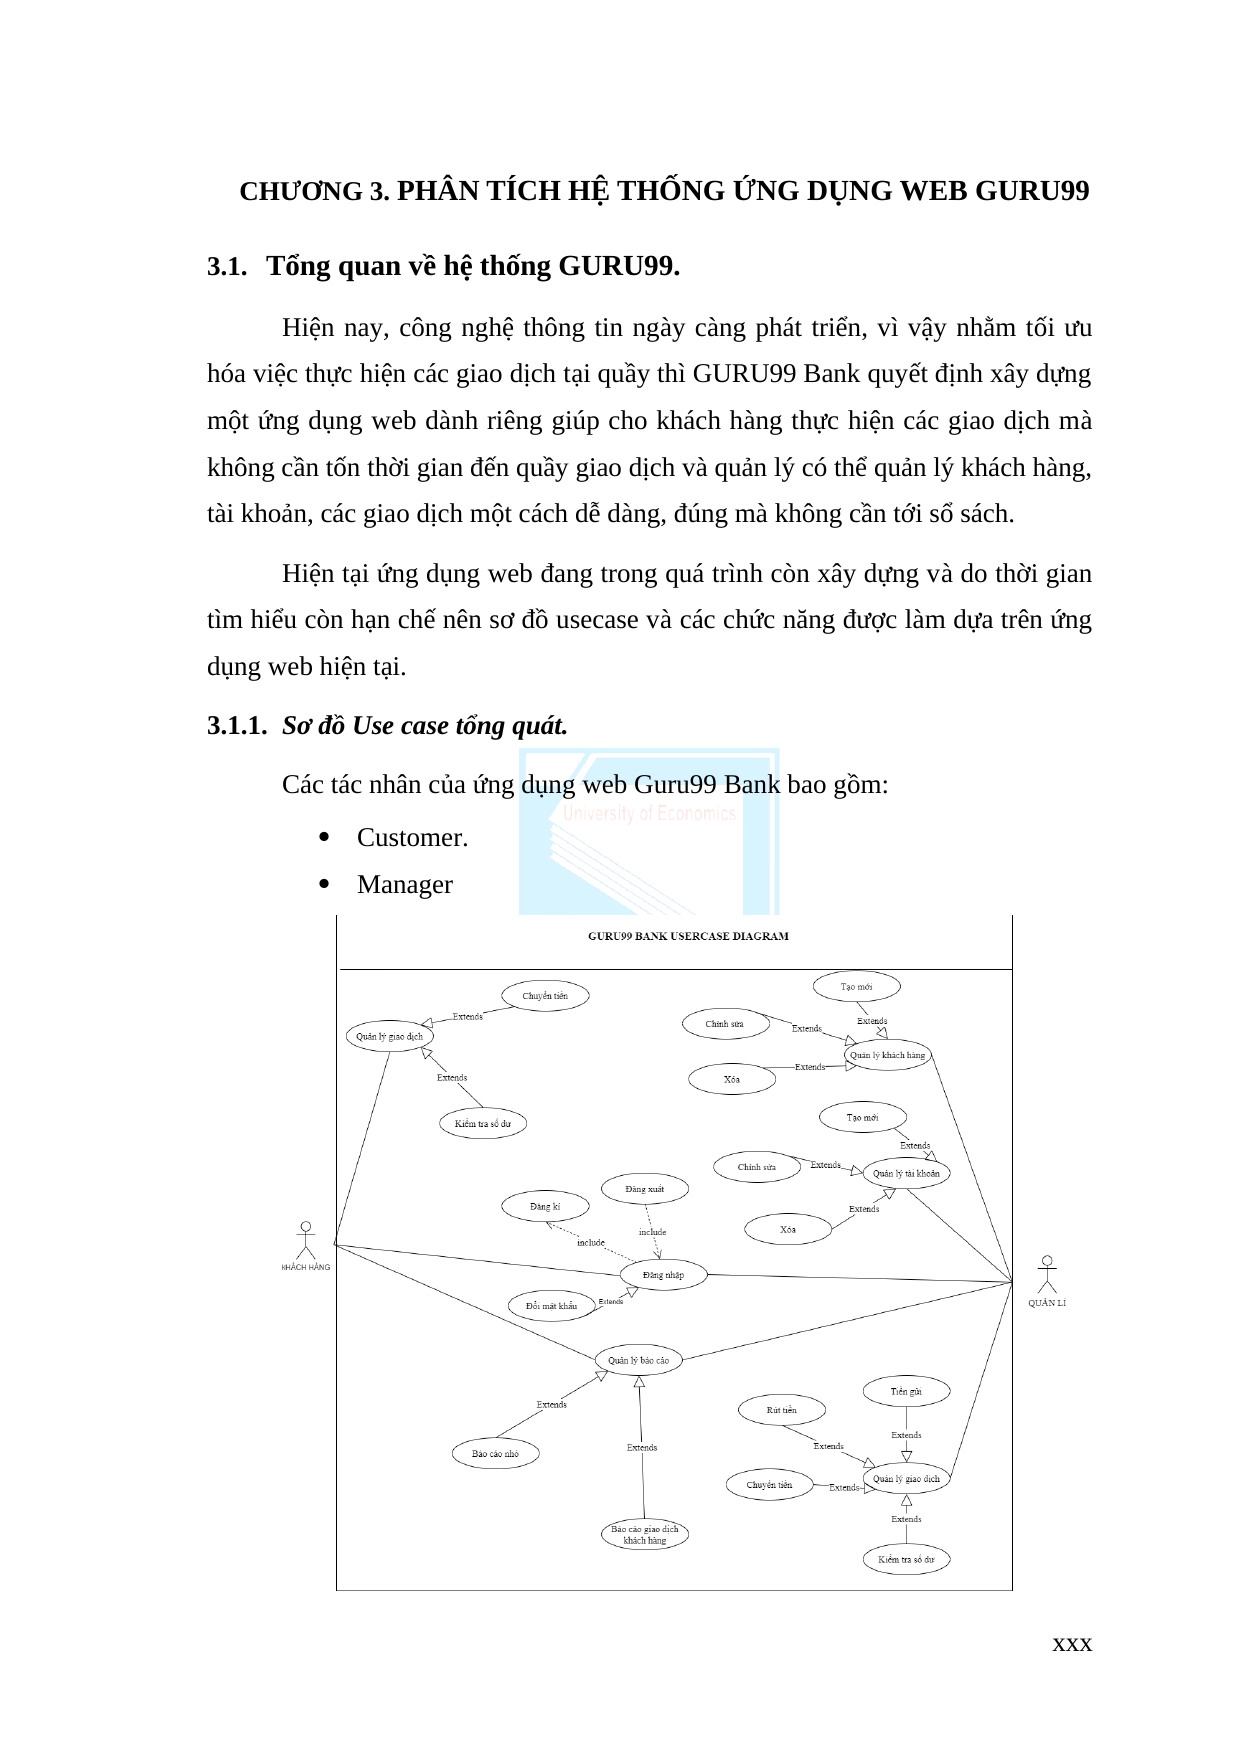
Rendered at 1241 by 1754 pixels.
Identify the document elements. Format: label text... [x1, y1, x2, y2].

text Các tác nhân của ứng dụng web Guru99 Bank bao gồm: [207, 768, 1092, 799]
list Customer. [319, 821, 1092, 852]
subtitle Sơ đồ Use case tổng quát. [207, 709, 1092, 740]
text Hiện tại ứng dụng web đang trong quá trình còn xây dựng và do thời gian tìm hiểu còn hạn chế nên sơ đồ usecase và các chức năng được làm dựa trên ứng dụng web hiện tại. [207, 557, 1092, 681]
picture [281, 915, 1066, 1591]
subtitle PHÂN TÍCH HỆ THỐNG ỨNG DỤNG WEB GURU99 [237, 173, 1092, 206]
subtitle Tổng quan về hệ thống GURU99. [207, 248, 1092, 282]
text Hiện nay, công nghệ thông tin ngày càng phát triển, vì vậy nhằm tối ưu hóa việc thực hiện các giao dịch tại quầy thì GURU99 Bank quyết định xây dựng một ứng dụng web dành riêng giúp cho khách hàng thực hiện các giao dịch mà không cần tốn thời gian đến quầy giao dịch và quản lý có thể quản lý khách hàng, tài khoản, các giao dịch một cách dễ dàng, đúng mà không cần tới sổ sách. [207, 311, 1092, 529]
list Manager [319, 868, 1092, 899]
